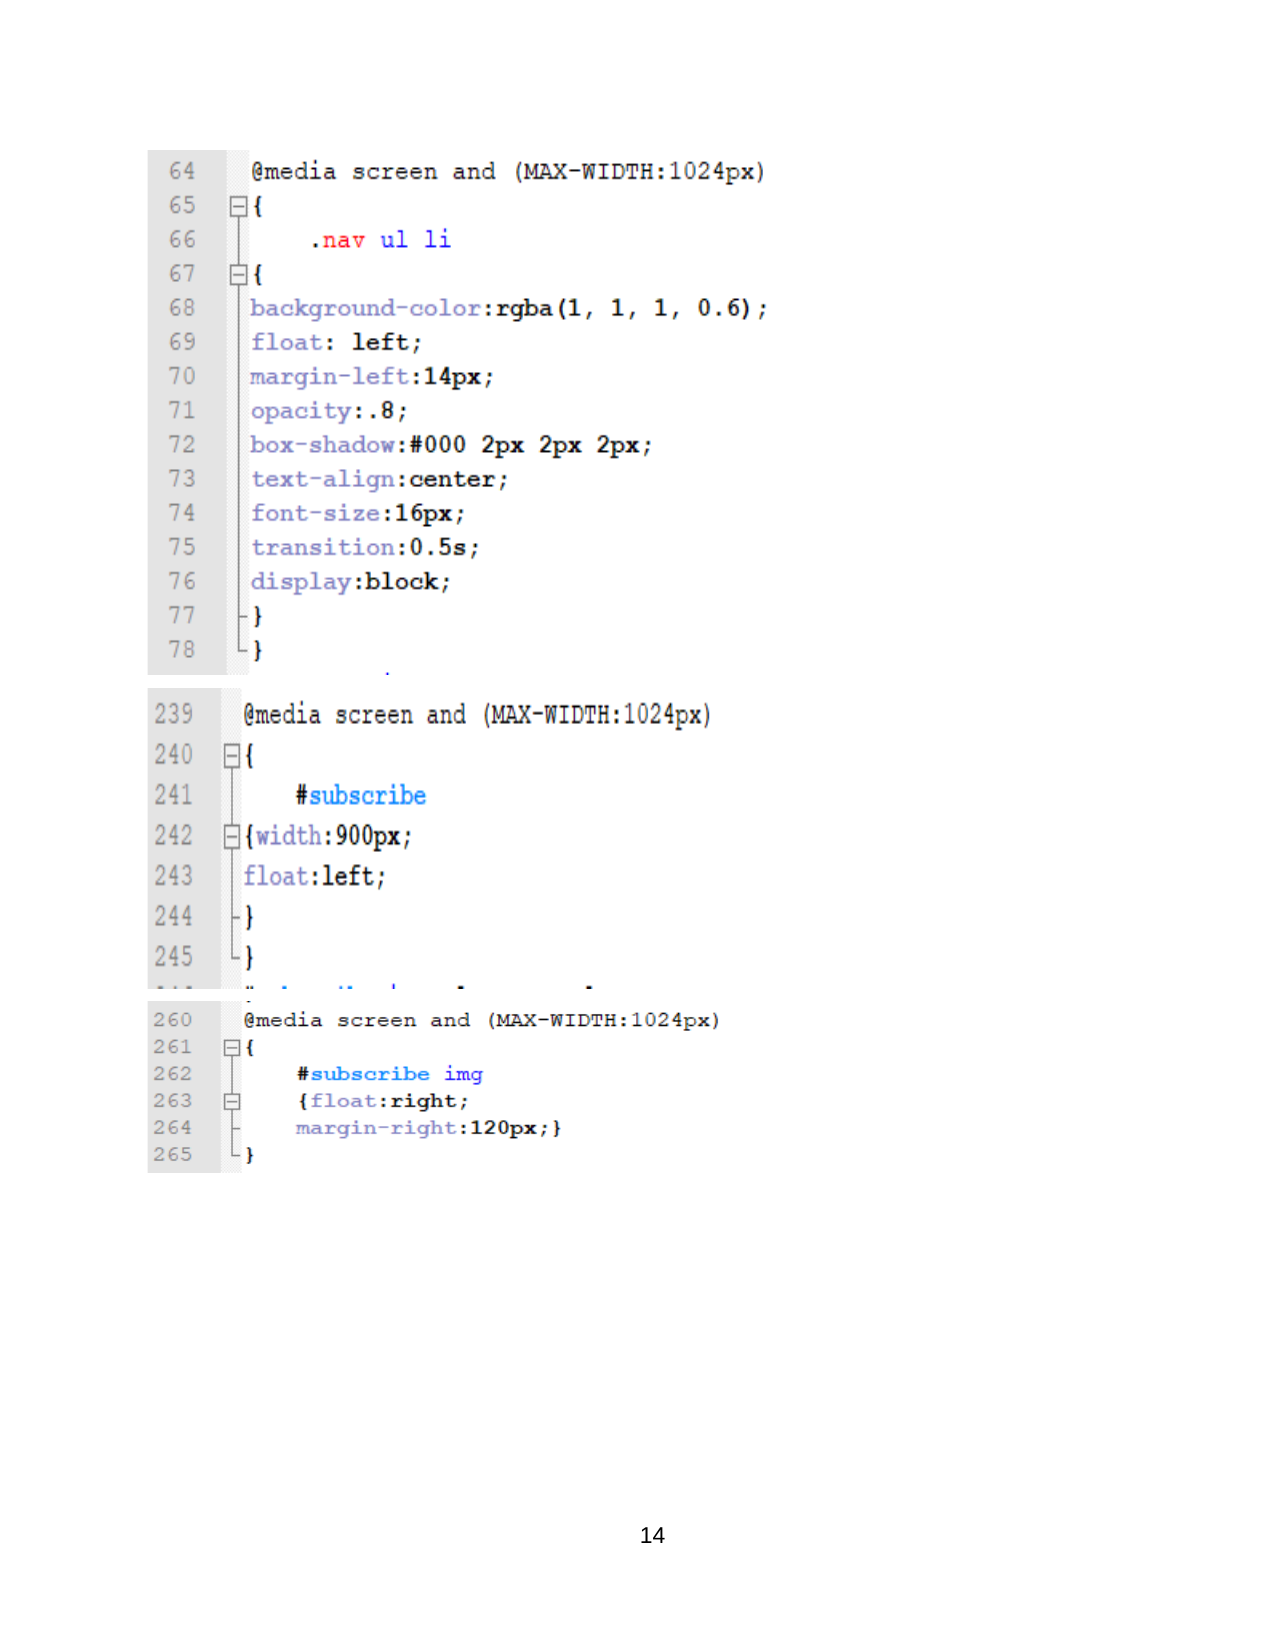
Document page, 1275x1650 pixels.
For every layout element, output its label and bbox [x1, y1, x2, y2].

picture [147, 150, 1123, 675]
picture [147, 1001, 1123, 1173]
picture [147, 688, 1123, 989]
